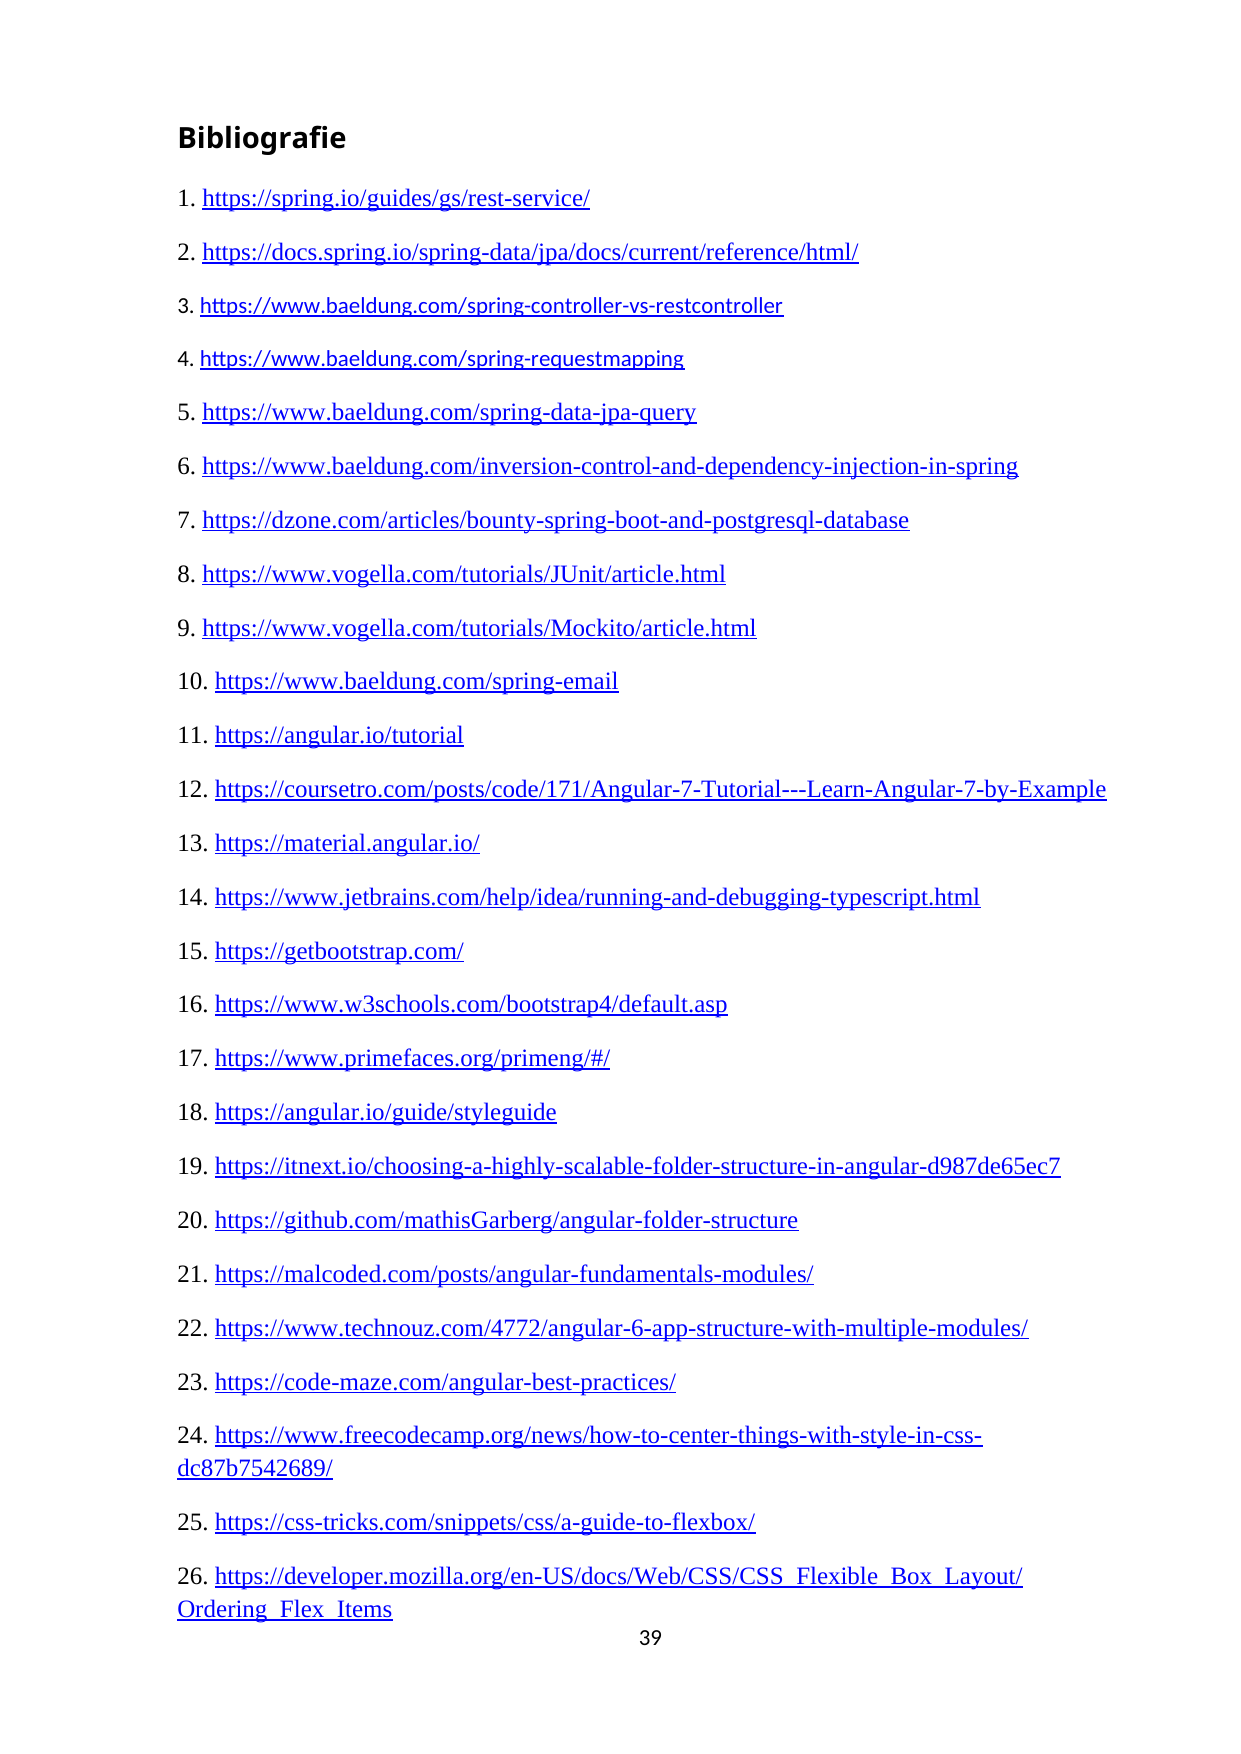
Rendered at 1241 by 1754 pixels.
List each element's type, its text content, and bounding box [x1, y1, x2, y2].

text 15. https://getbootstrap.com/ [177, 936, 1123, 964]
text 4. https://www.baeldung.com/spring-requestmapping [177, 344, 1123, 372]
text 21. https://malcoded.com/posts/angular-fundamentals-modules/ [177, 1259, 1123, 1288]
text 20. https://github.com/mathisGarberg/angular-folder-structure [177, 1205, 1123, 1234]
text 19. https://itnext.io/choosing-a-highly-scalable-folder-structure-in-angular-d987de65ec7 [177, 1151, 1123, 1180]
text 14. https://www.jetbrains.com/help/idea/running-and-debugging-typescript.html [177, 882, 1123, 911]
text 6. https://www.baeldung.com/inversion-control-and-dependency-injection-in-spring [177, 451, 1123, 480]
text 22. https://www.technouz.com/4772/angular-6-app-structure-with-multiple-modules/ [177, 1313, 1123, 1341]
text 13. https://material.angular.io/ [177, 828, 1123, 857]
text 26. https://developer.mozilla.org/en-US/docs/Web/CSS/CSS_Flexible_Box_Layout/Ordering_Flex_Items [177, 1561, 1123, 1623]
text Bibliografie [177, 117, 1123, 157]
text 5. https://www.baeldung.com/spring-data-jpa-query [177, 397, 1123, 426]
text 8. https://www.vogella.com/tutorials/JUnit/article.html [177, 559, 1123, 587]
text 9. https://www.vogella.com/tutorials/Mockito/article.html [177, 613, 1123, 641]
text 16. https://www.w3schools.com/bootstrap4/default.asp [177, 989, 1123, 1018]
text 11. https://angular.io/tutorial [177, 720, 1123, 749]
text 17. https://www.primefaces.org/primeng/#/ [177, 1043, 1123, 1072]
text 2. https://docs.spring.io/spring-data/jpa/docs/current/reference/html/ [177, 237, 1123, 266]
text 23. https://code-maze.com/angular-best-practices/ [177, 1367, 1123, 1395]
text 12. https://coursetro.com/posts/code/171/Angular-7-Tutorial---Learn-Angular-7-by-Example [177, 774, 1123, 803]
text 24. https://www.freecodecamp.org/news/how-to-center-things-with-style-in-css-dc87b7542689/ [177, 1420, 1123, 1482]
text 1. https://spring.io/guides/gs/rest-service/ [177, 183, 1123, 212]
text 10. https://www.baeldung.com/spring-email [177, 666, 1123, 695]
text 18. https://angular.io/guide/styleguide [177, 1097, 1123, 1126]
text 25. https://css-tricks.com/snippets/css/a-guide-to-flexbox/ [177, 1507, 1123, 1536]
text 3. https://www.baeldung.com/spring-controller-vs-restcontroller [177, 291, 1123, 319]
text 7. https://dzone.com/articles/bounty-spring-boot-and-postgresql-database [177, 505, 1123, 534]
